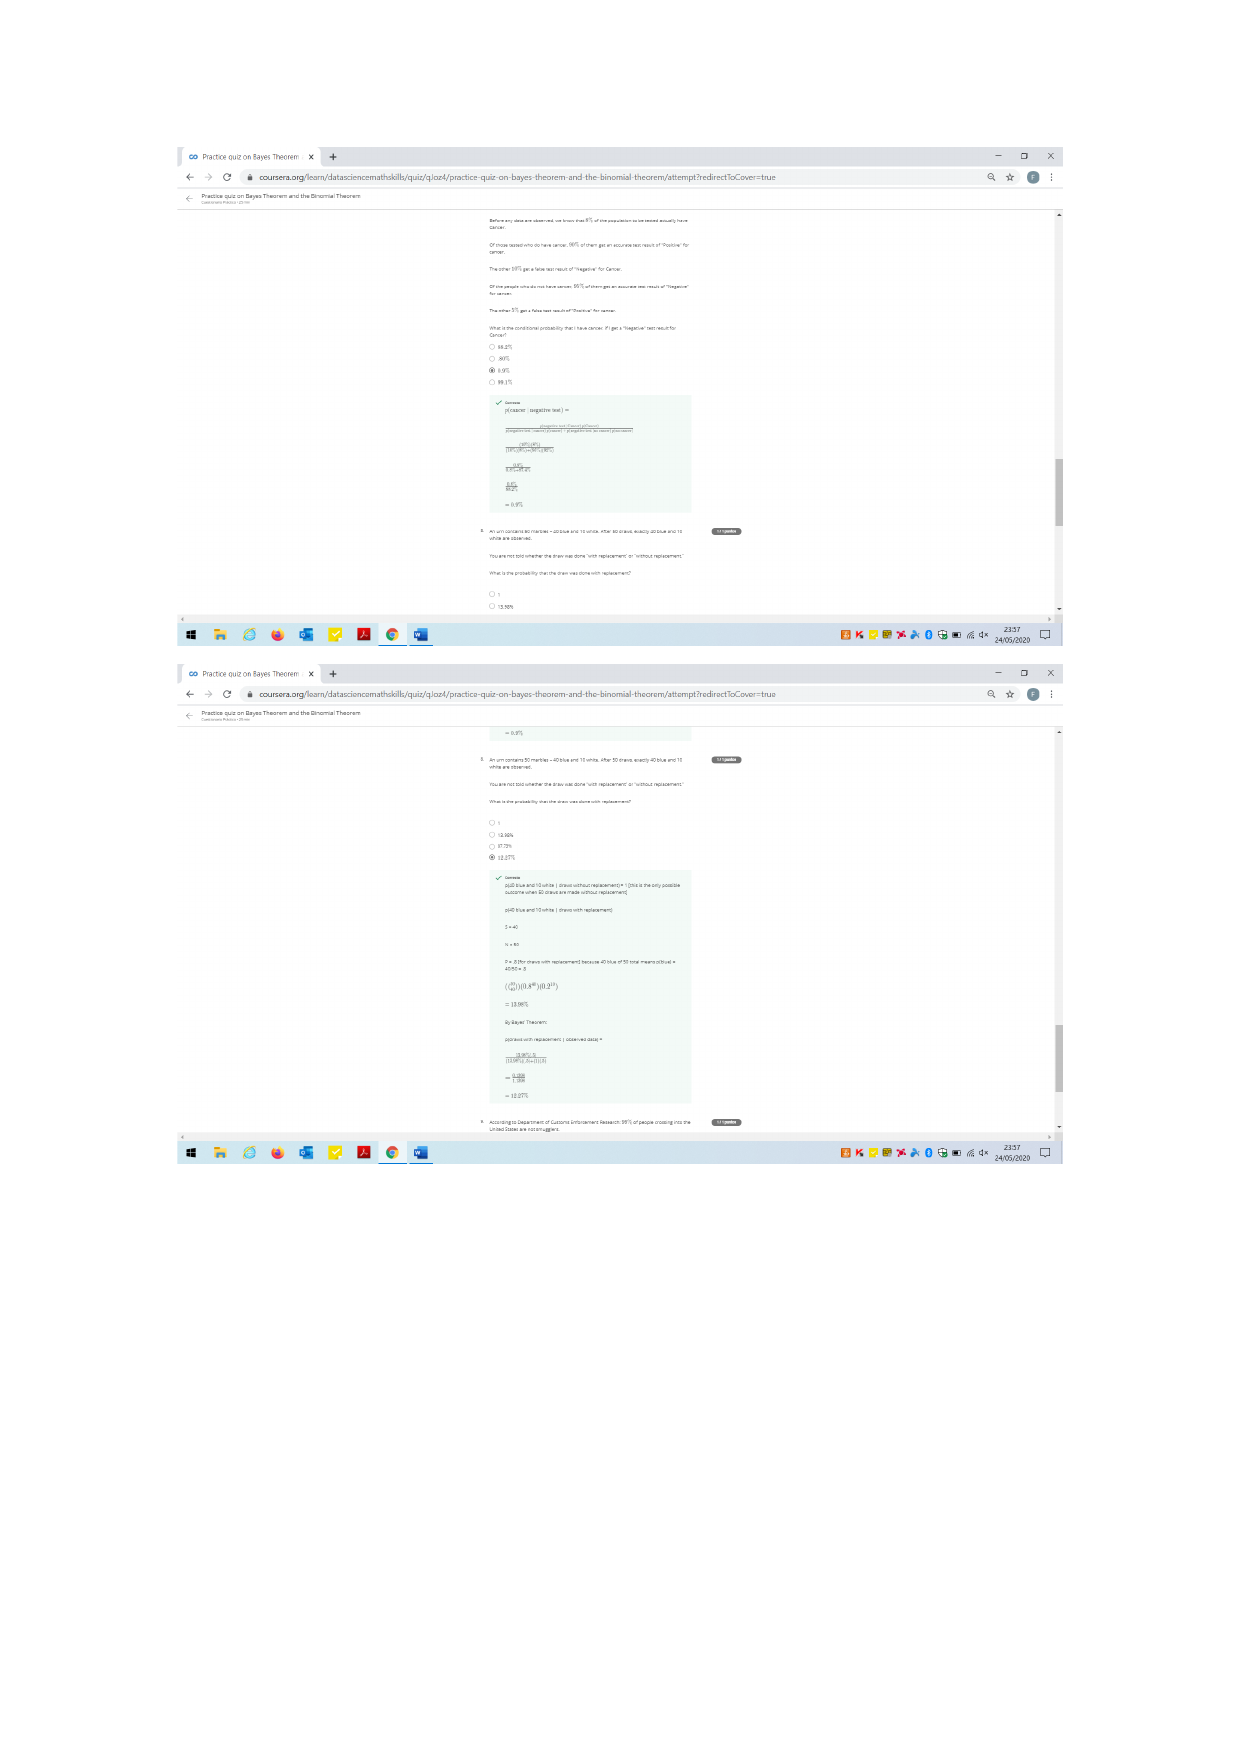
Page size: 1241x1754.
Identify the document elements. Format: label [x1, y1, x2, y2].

picture [177, 147, 1063, 646]
picture [177, 664, 1063, 1164]
